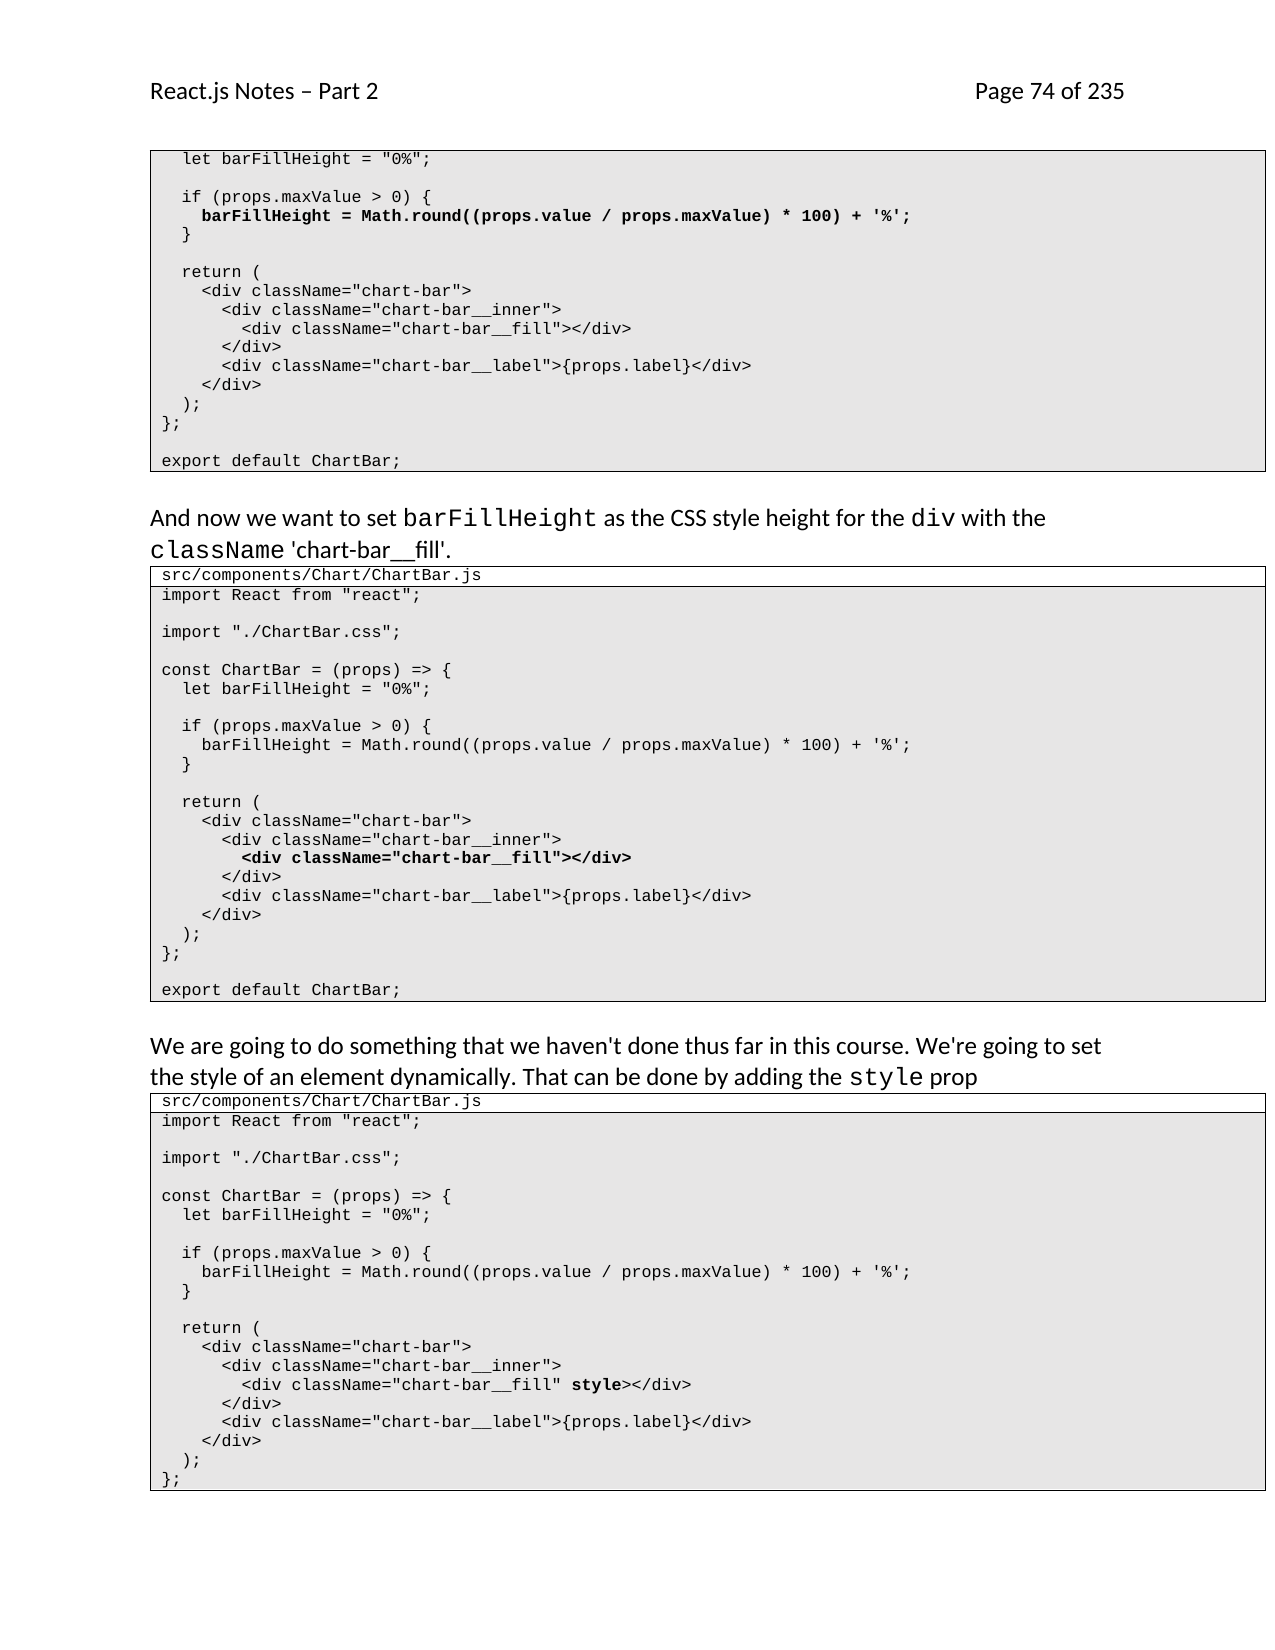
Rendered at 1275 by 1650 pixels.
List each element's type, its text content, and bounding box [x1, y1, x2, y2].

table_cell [151, 1113, 1265, 1489]
text We are going to do something that we haven't done thus far in this course. We're going to set the style of an element dynamically. That can be done by adding the style prop [150, 1030, 1125, 1092]
table_header src/components/Chart/ChartBar.js [151, 1094, 1265, 1112]
table_header src/components/Chart/ChartBar.js [151, 567, 1265, 586]
text And now we want to set barFillHeight as the CSS style height for the div with the className 'chart-bar__fill'. [150, 503, 1125, 566]
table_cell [151, 151, 1265, 471]
